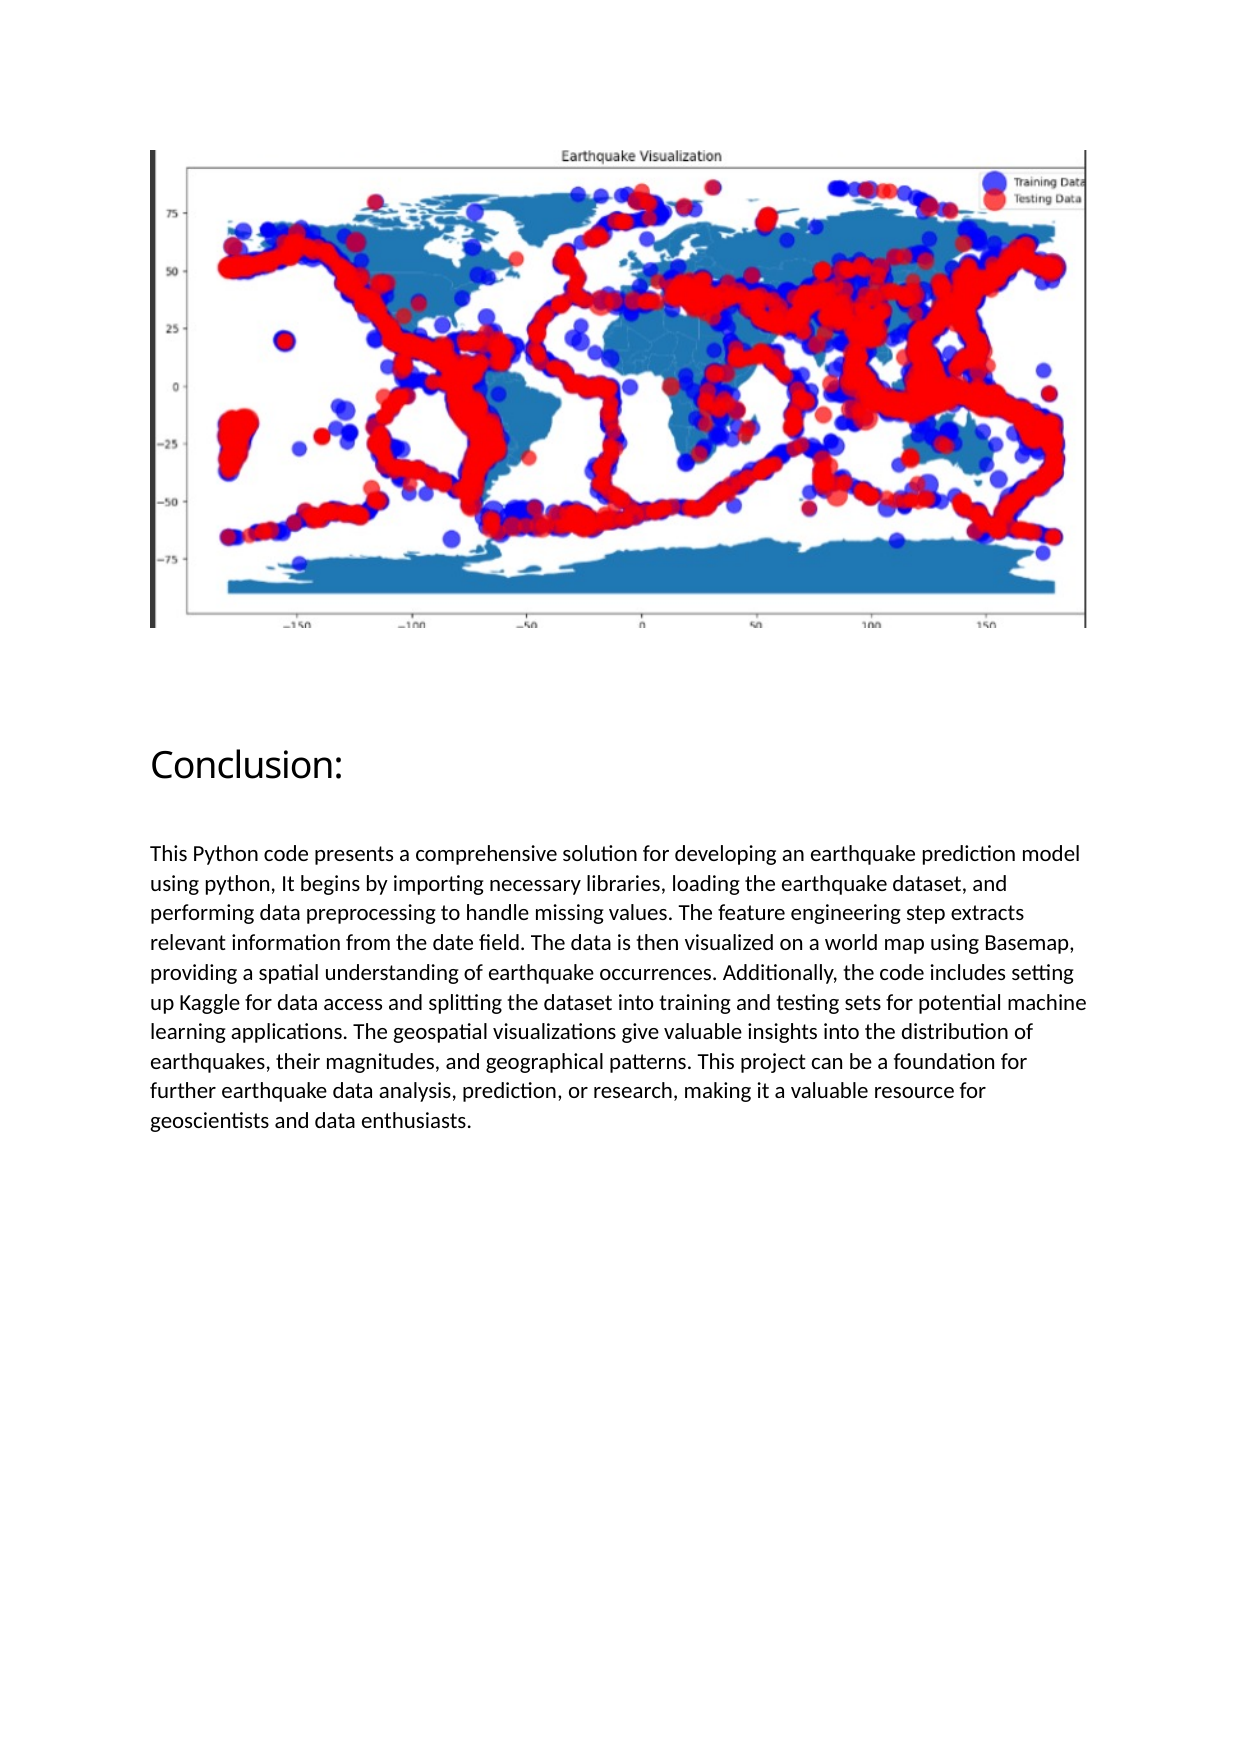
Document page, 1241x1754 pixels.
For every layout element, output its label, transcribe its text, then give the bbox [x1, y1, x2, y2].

picture [150, 150, 1087, 628]
text This Python code presents a comprehensive solution for developing an earthquake prediction model using python, It begins by importing necessary libraries, loading the earthquake dataset, and performing data preprocessing to handle missing values. The feature engineering step extracts relevant information from the date field. The data is then visualized on a world map using Basemap, providing a spatial understanding of earthquake occurrences. Additionally, the code includes setting up Kaggle for data access and splitting the dataset into training and testing sets for potential machine learning applications. The geospatial visualizations give valuable insights into the distribution of earthquakes, their magnitudes, and geographical patterns. This project can be a foundation for further earthquake data analysis, prediction, or research, making it a valuable resource for geoscientists and data enthusiasts. [150, 839, 1090, 1134]
title Conclusion: [150, 738, 1090, 789]
